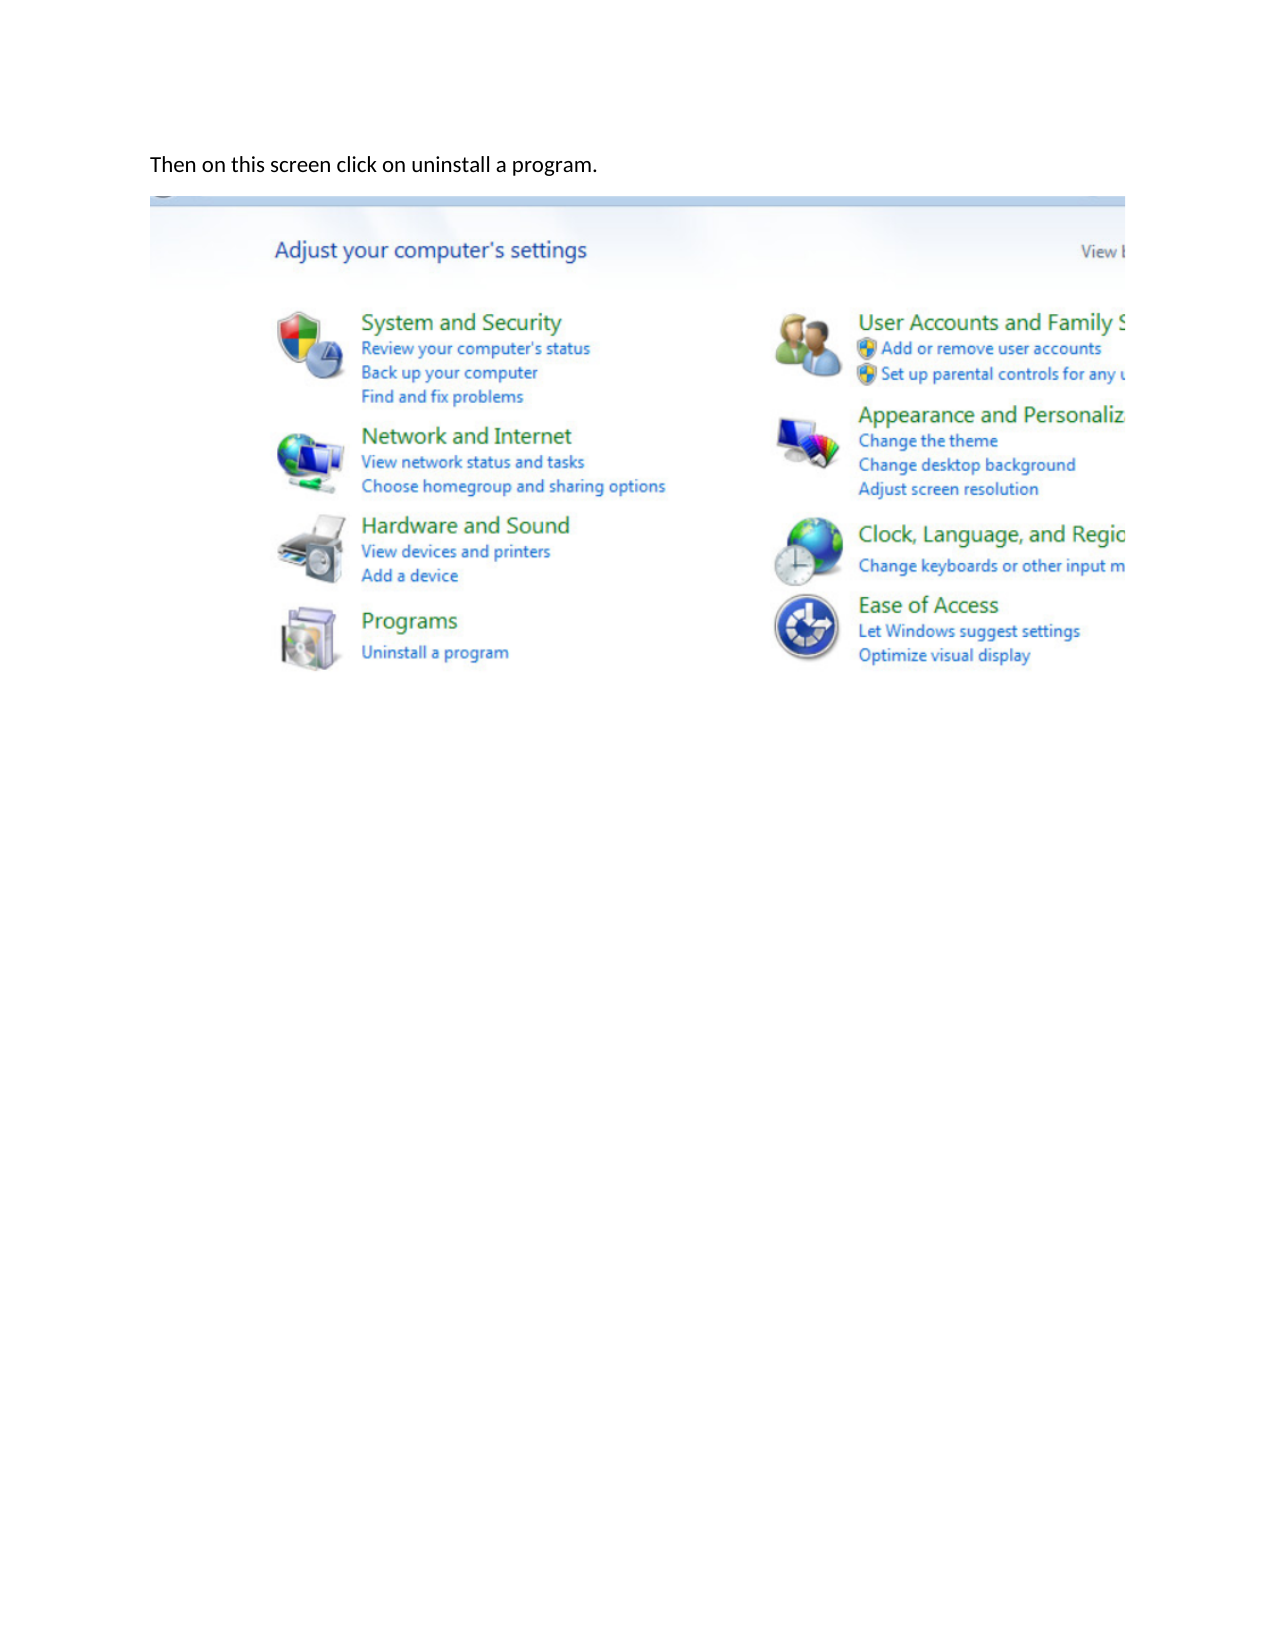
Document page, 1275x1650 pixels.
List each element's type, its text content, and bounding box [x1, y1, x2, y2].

picture [150, 196, 1125, 870]
text Then on this screen click on uninstall a program. [150, 150, 1125, 178]
